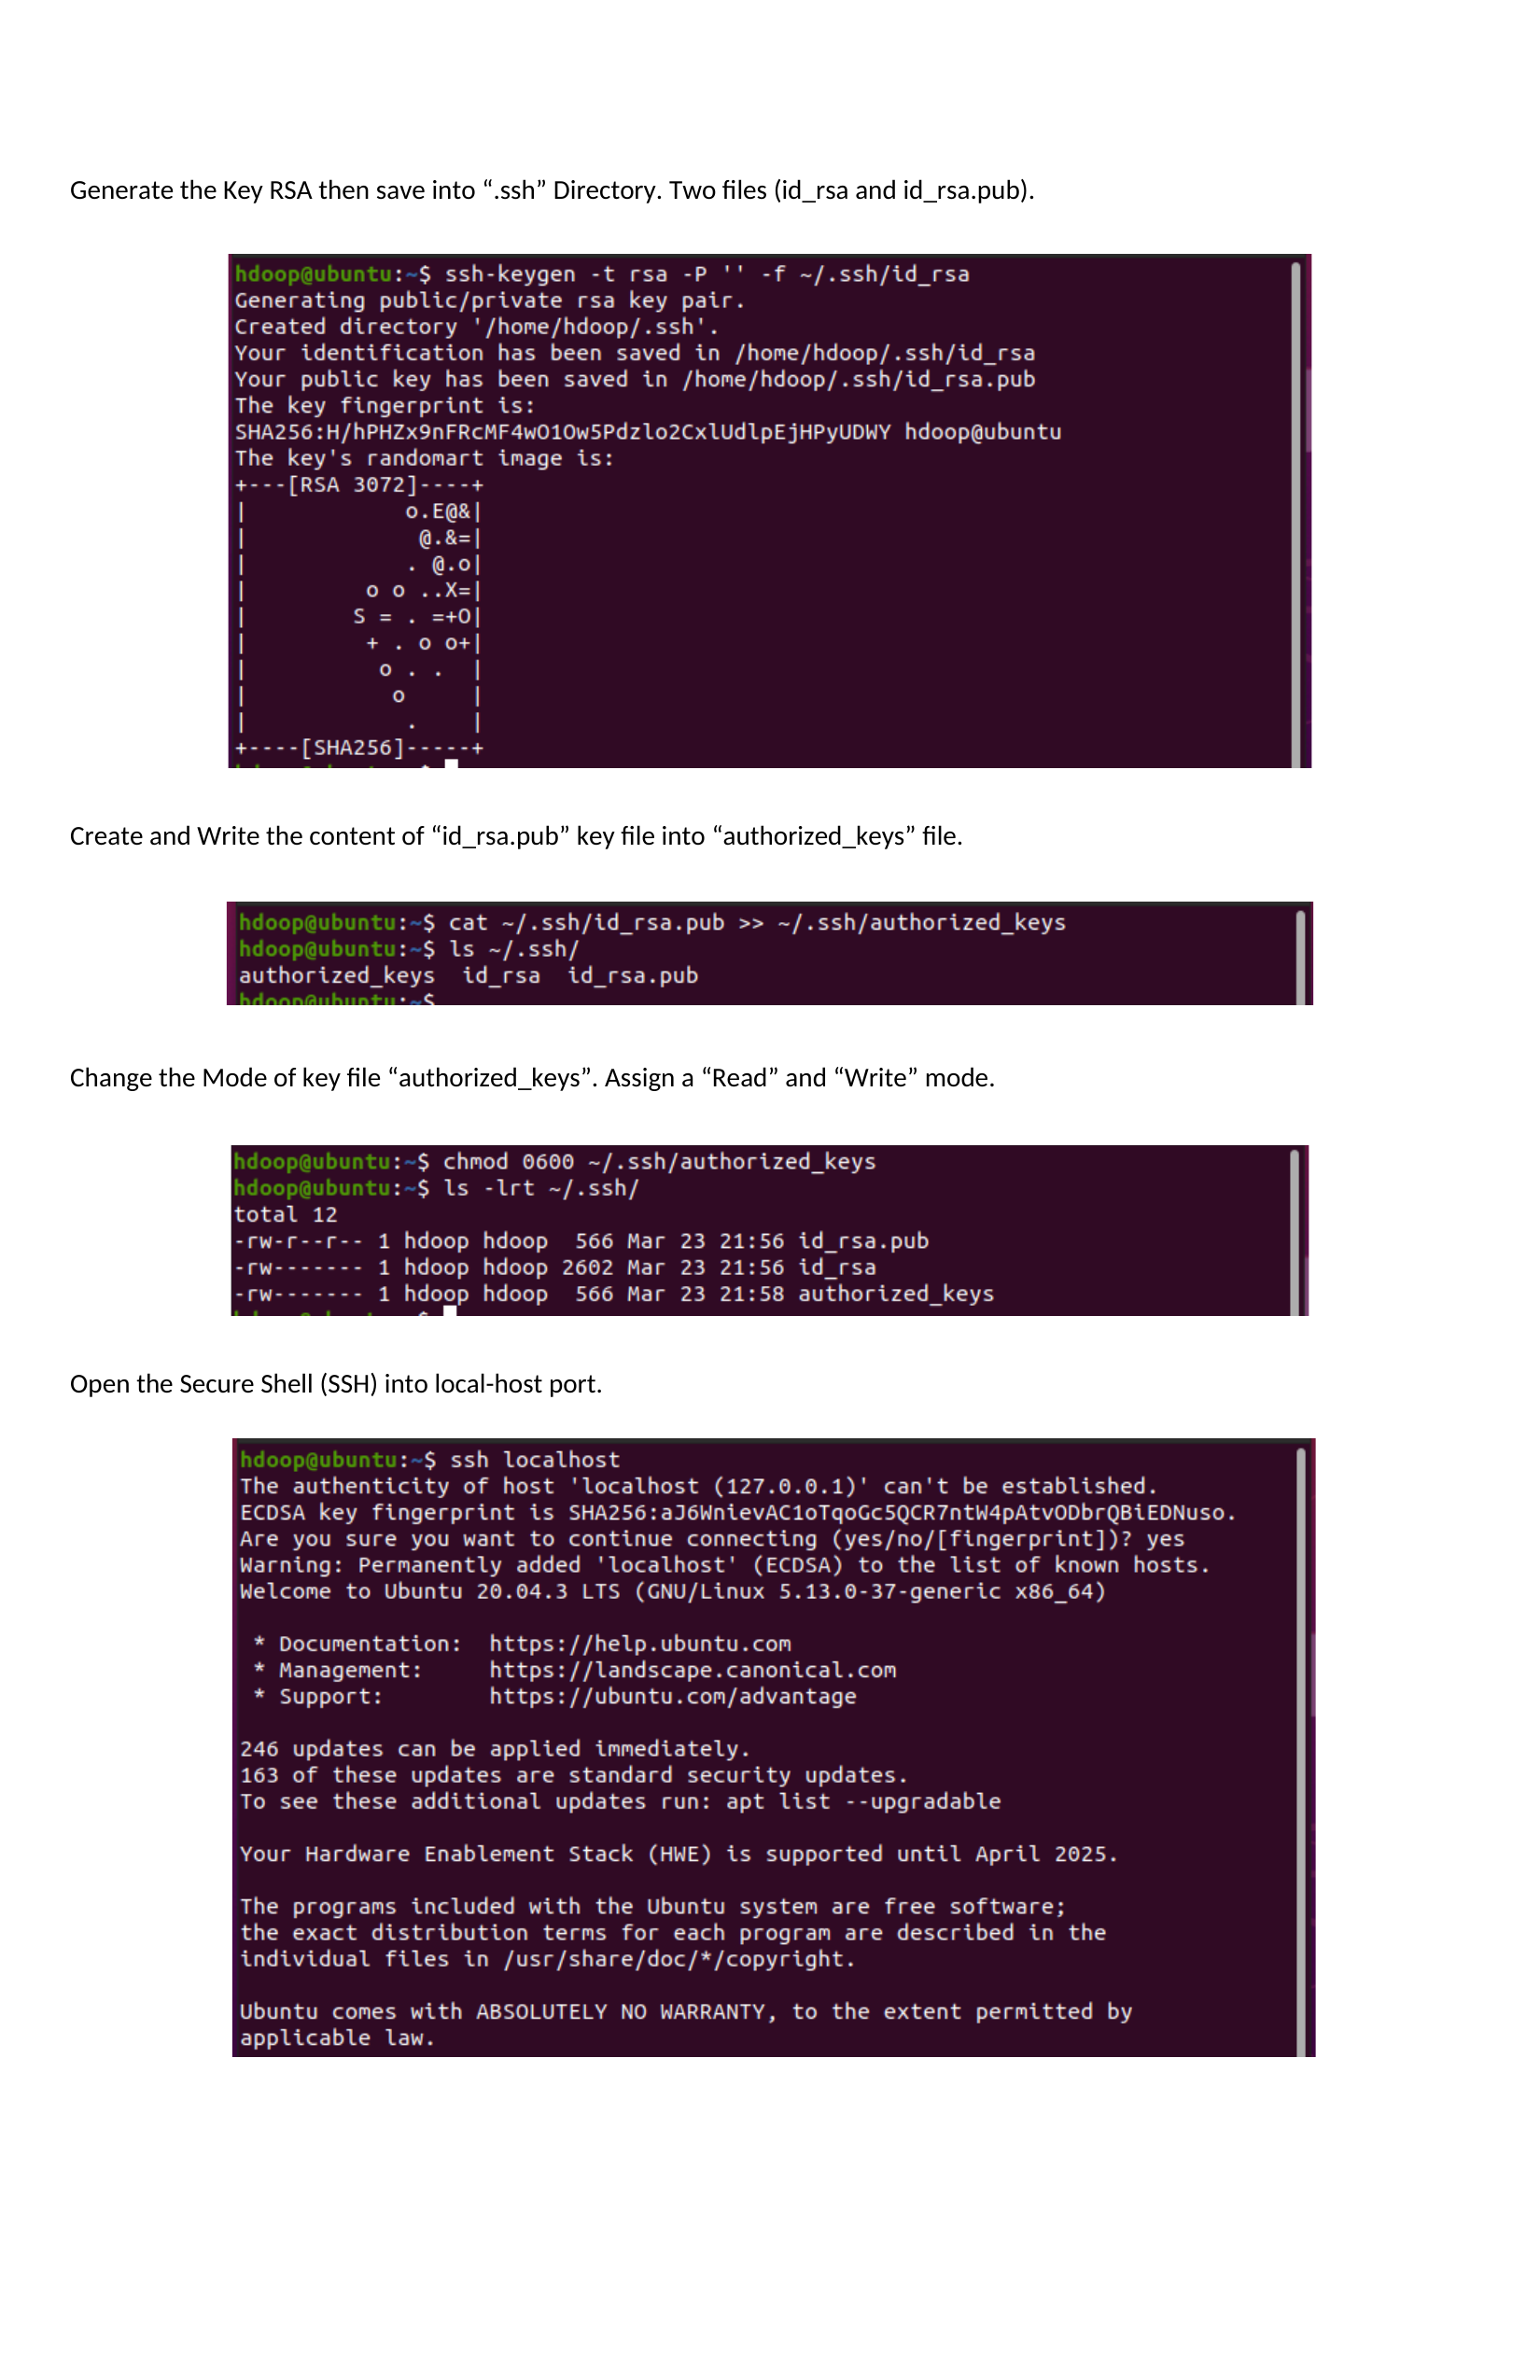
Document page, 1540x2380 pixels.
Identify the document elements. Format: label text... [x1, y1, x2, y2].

text Open the Secure Shell (SSH) into local-host port. [70, 1366, 1470, 1400]
text Generate the Key RSA then save into “.ssh” Directory. Two files (id_rsa and id_rsa.pub). [70, 173, 1470, 206]
picture [231, 1145, 1309, 1316]
text Change the Mode of key file “authorized_keys”. Assign a “Read” and “Write” mode. [70, 1060, 1470, 1094]
picture [231, 1438, 1316, 2057]
picture [228, 254, 1312, 768]
picture [226, 902, 1314, 1005]
text Create and Write the content of “id_rsa.pub” key file into “authorized_keys” file. [70, 819, 1470, 852]
